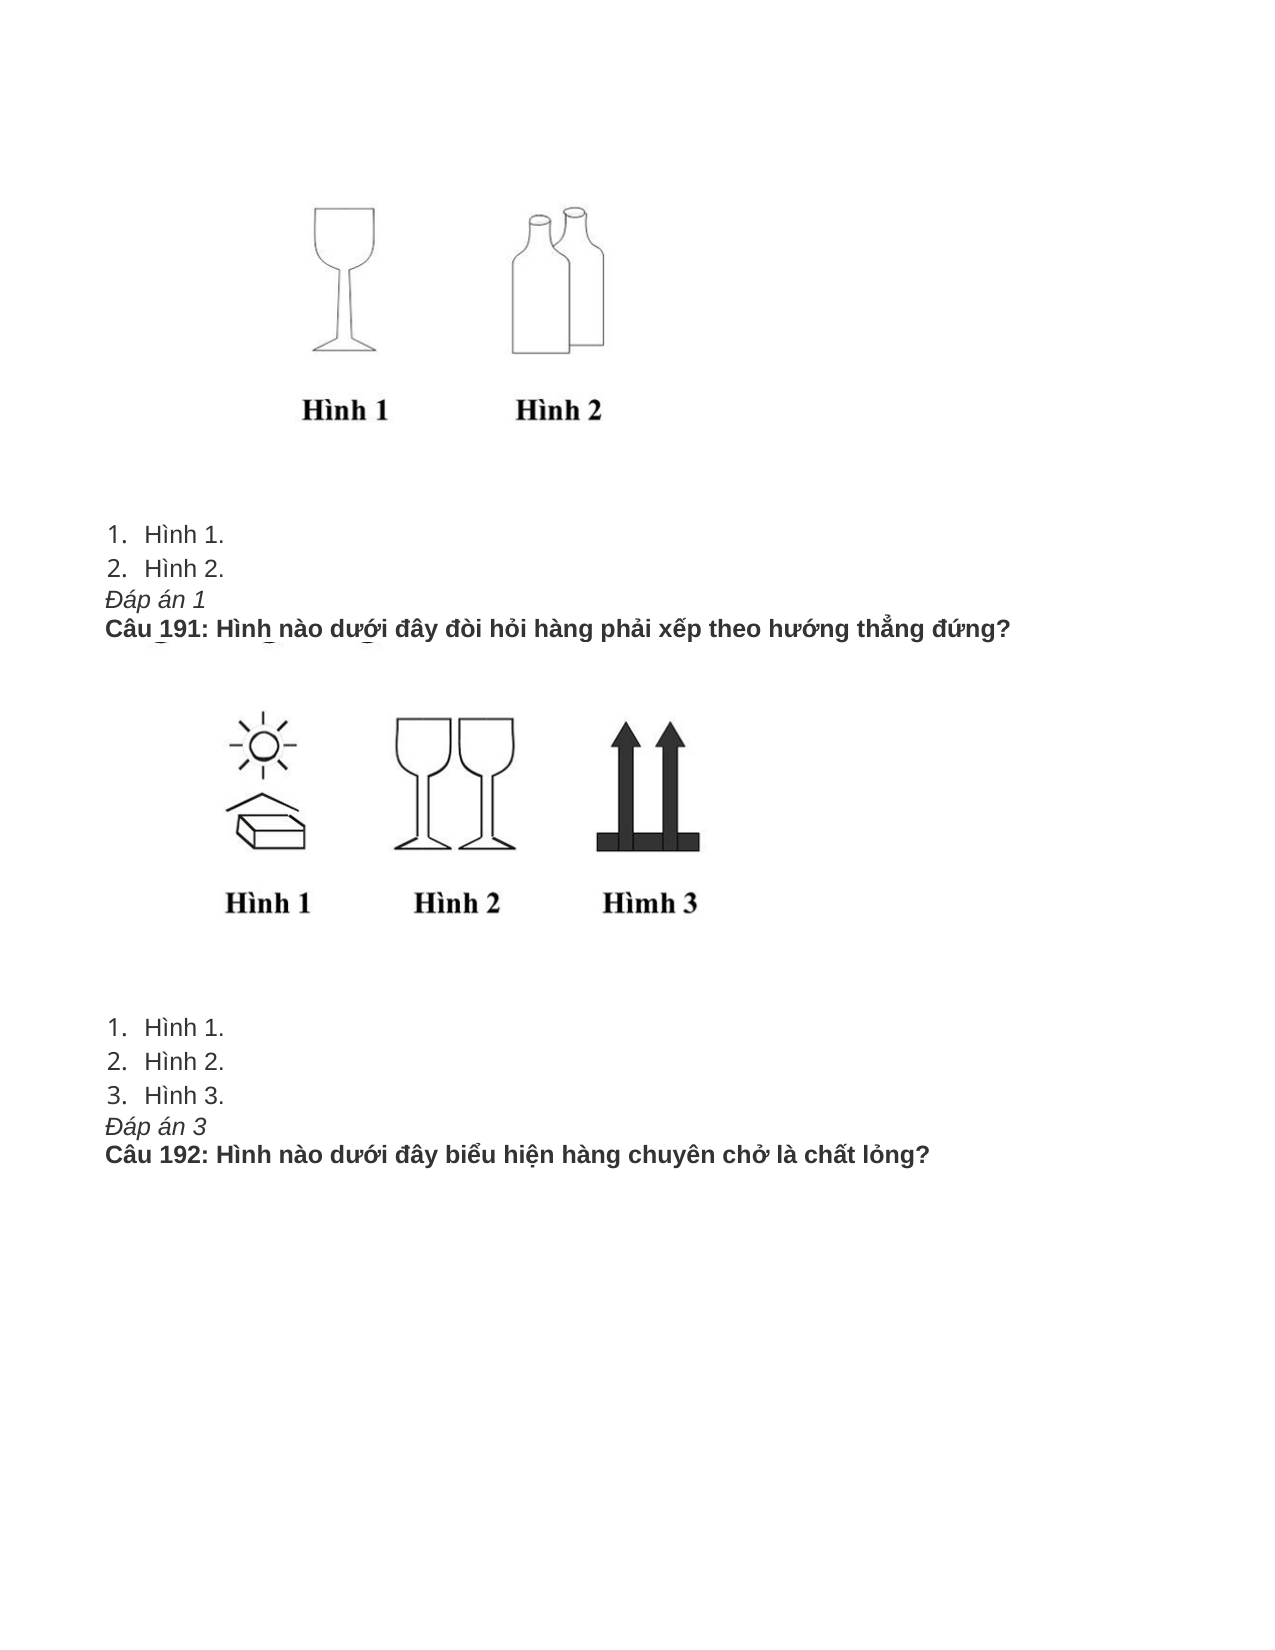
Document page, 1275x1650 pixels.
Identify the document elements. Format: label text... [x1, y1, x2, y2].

text Đáp án 3 [105, 1112, 1125, 1140]
list Hình 1. [107, 1009, 1125, 1043]
text Câu 192: Hình nào dưới đây biểu hiện hàng chuyên chở là chất lỏng? [105, 1140, 1125, 1169]
text Đáp án 1 [105, 585, 1125, 614]
list Hình 2. [107, 551, 1125, 585]
list Hình 2. [107, 1043, 1125, 1077]
text Câu 191: Hình nào dưới đây đòi hỏi hàng phải xếp theo hướng thẳng đứng? [105, 614, 1125, 642]
list Hình 3. [107, 1077, 1125, 1112]
picture [105, 150, 809, 502]
list Hình 1. [107, 517, 1125, 551]
picture [105, 642, 809, 994]
